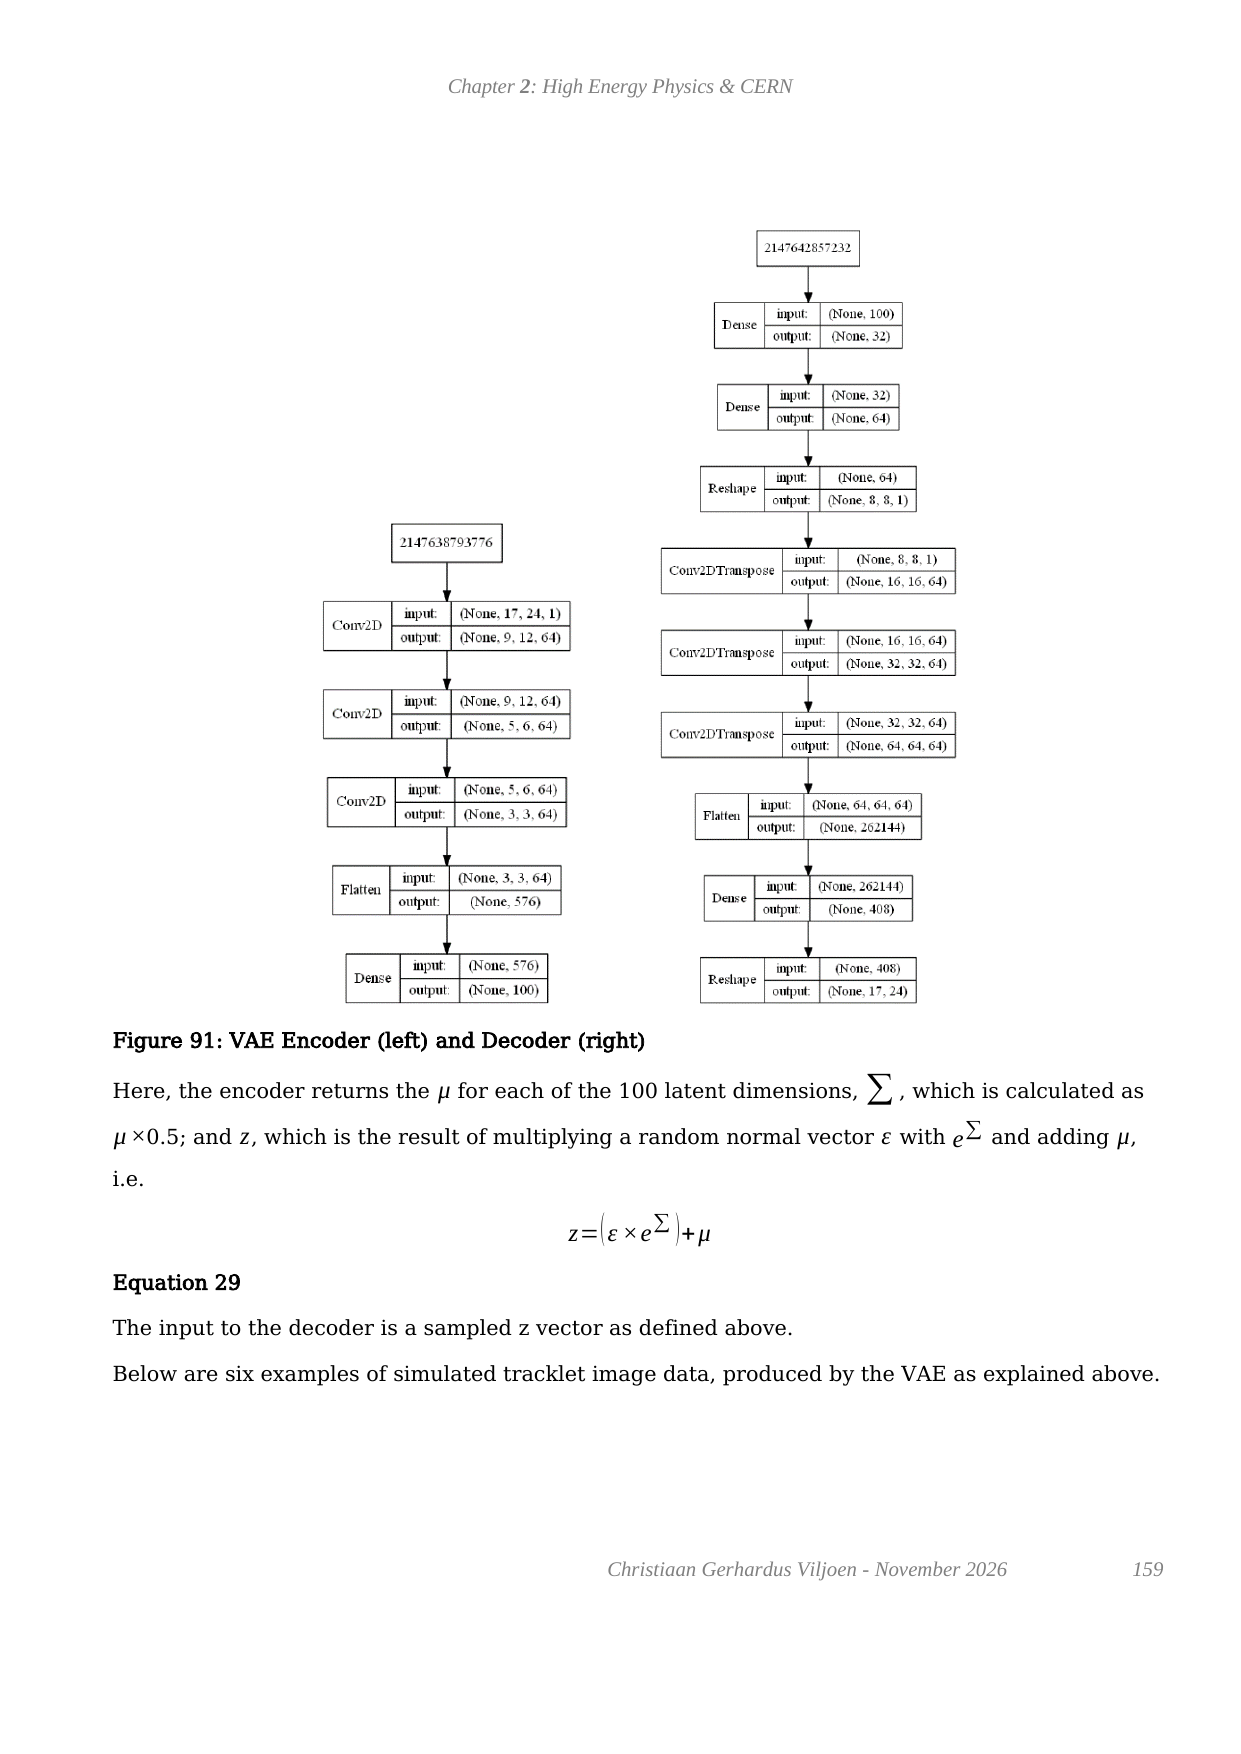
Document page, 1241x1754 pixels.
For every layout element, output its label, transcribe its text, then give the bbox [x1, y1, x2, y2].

text Equation 29 [112, 1269, 1165, 1294]
picture [657, 226, 959, 1007]
text Here, the encoder returns the for each of the 100 latent dimensions, , which is calculated as 0.5; and , which is the result of multiplying a random normal vector with and adding , i.e. [112, 1073, 1165, 1191]
picture [319, 519, 574, 1007]
text Figure 91: VAE Encoder (left) and Decoder (right) [112, 1027, 1165, 1052]
text The input to the decoder is a sampled z vector as defined above. [112, 1315, 1165, 1340]
text Below are six examples of simulated tracklet image data, produced by the VAE as explained above. [112, 1361, 1165, 1386]
